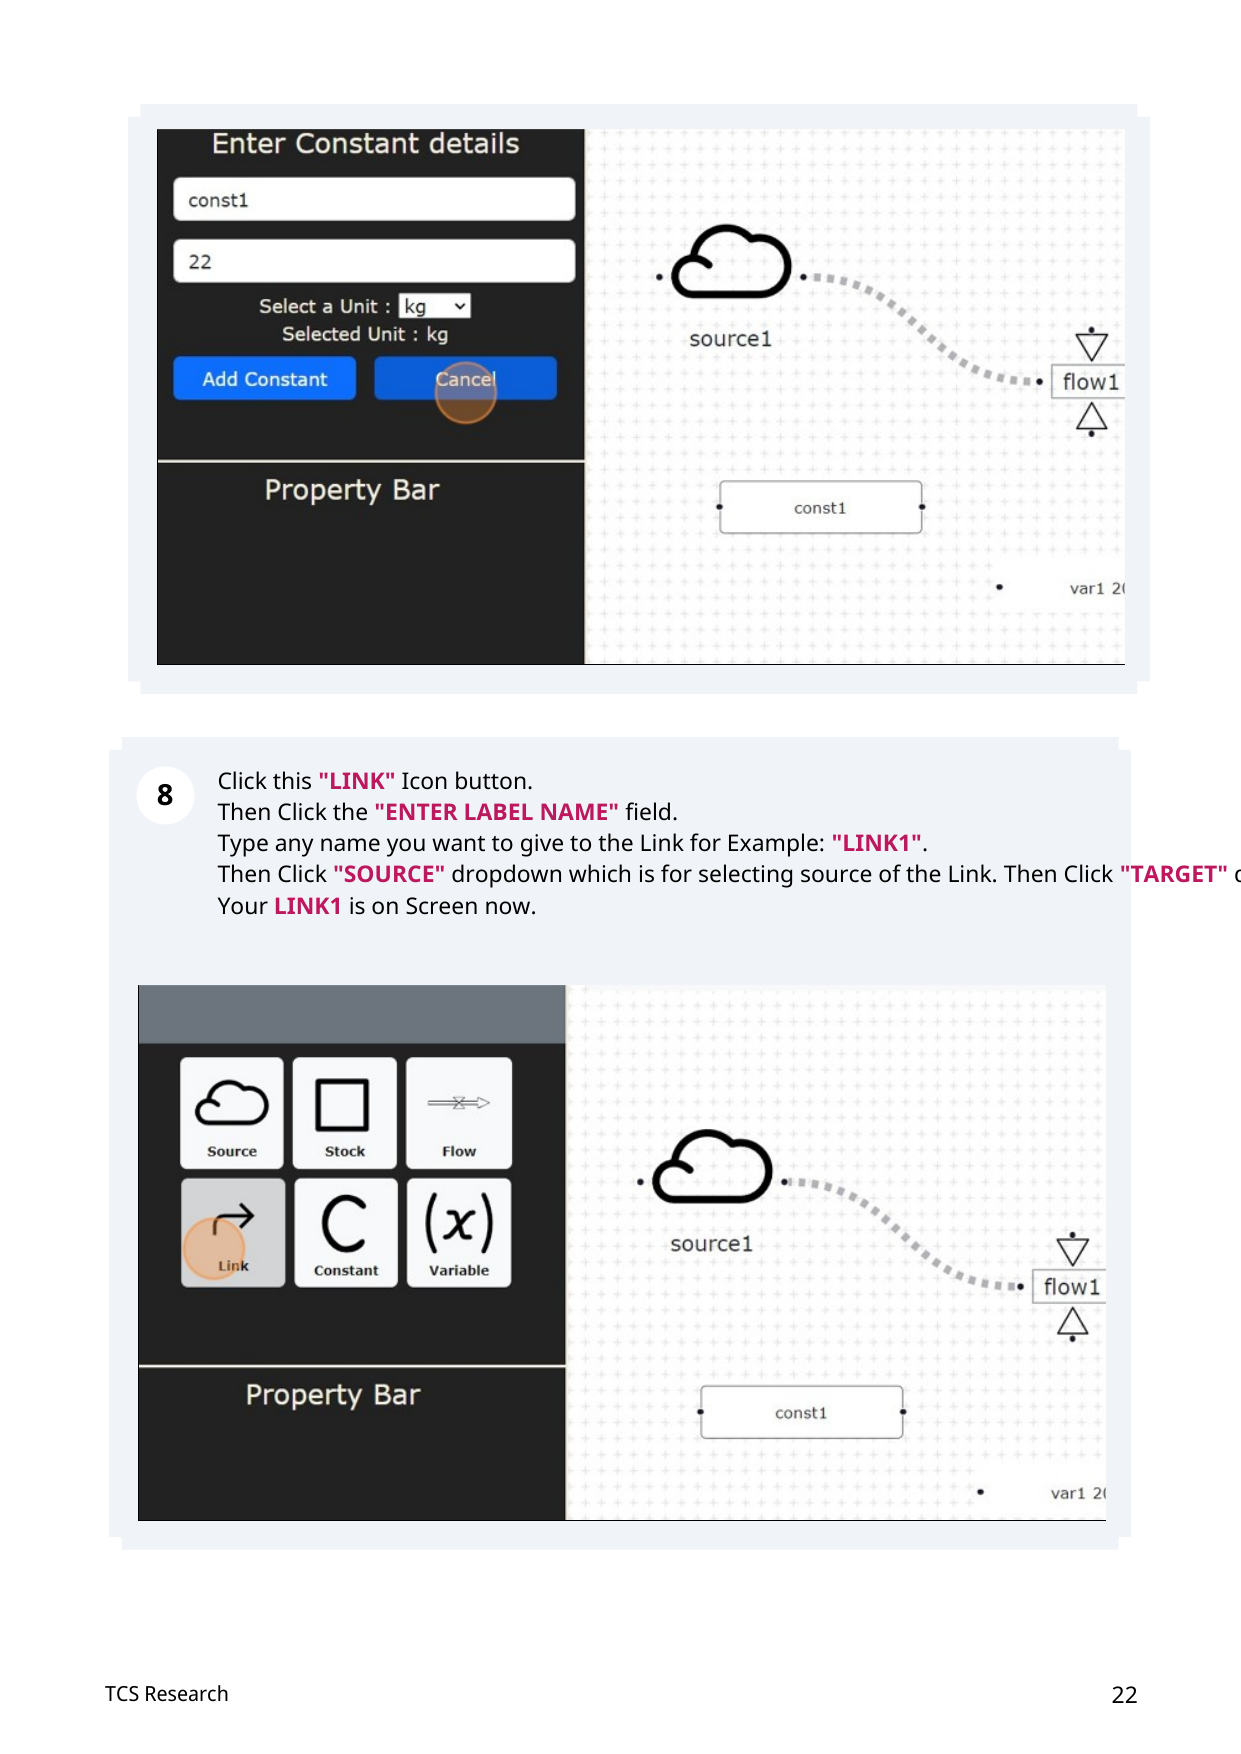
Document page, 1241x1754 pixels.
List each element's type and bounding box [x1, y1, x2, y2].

picture [158, 130, 1124, 664]
picture [139, 986, 1106, 1520]
